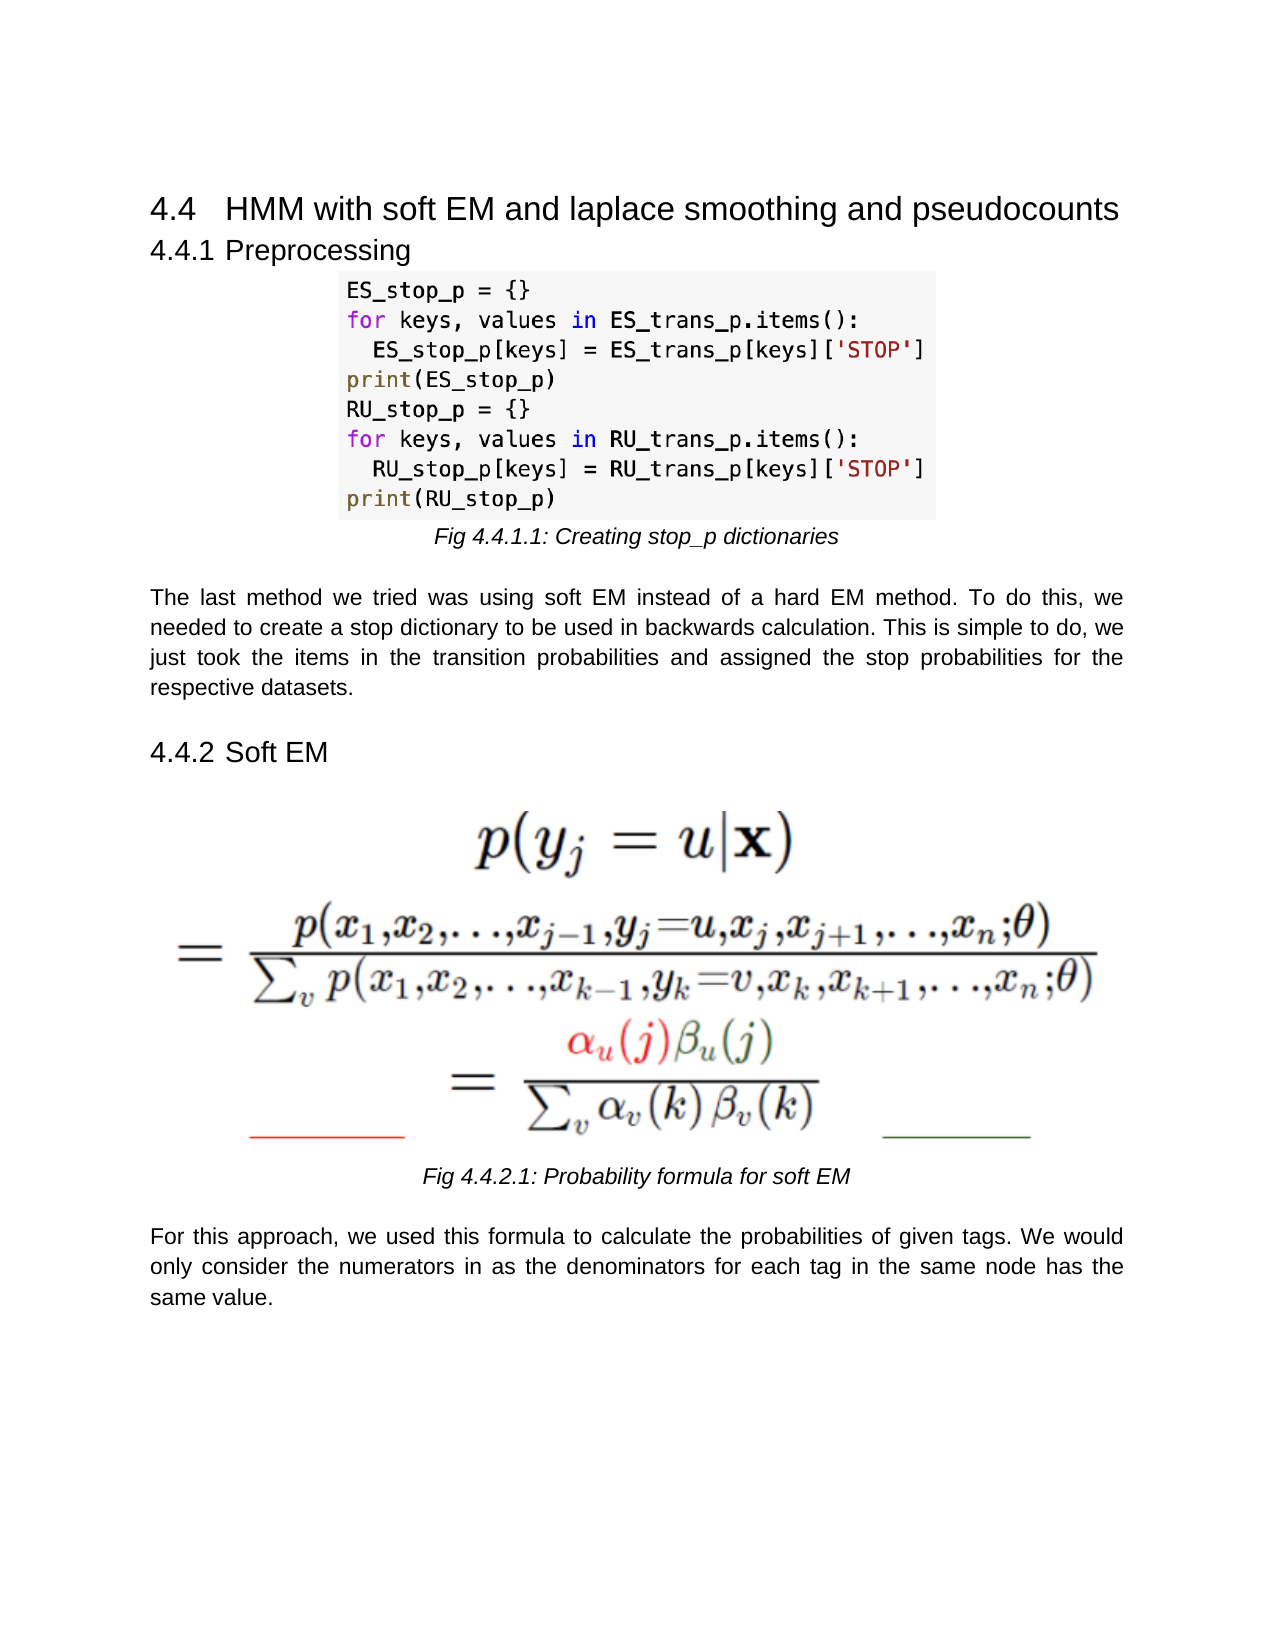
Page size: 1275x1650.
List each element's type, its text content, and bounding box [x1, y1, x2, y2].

text The last method we tried was using soft EM instead of a hard EM method. To do this, we needed to create a stop dictionary to be used in backwards calculation. This is simple to do, we just took the items in the transition probabilities and assigned the stop probabilities for the respective datasets. [150, 584, 1125, 701]
text 4.4.1 Preprocessing [150, 233, 1125, 266]
text Fig 4.4.1.1: Creating stop_p dictionaries [150, 523, 1125, 550]
text 4.4.2 Soft EM [150, 735, 1125, 768]
text 4.4 HMM with soft EM and laplace smoothing and pseudocounts [150, 188, 1125, 227]
text For this approach, we used this formula to calculate the probabilities of given tags. We would only consider the numerators in as the denominators for each tag in the same node has the same value. [150, 1223, 1125, 1310]
picture [174, 811, 1101, 1159]
text Fig 4.4.2.1: Probability formula for soft EM [150, 1163, 1125, 1189]
picture [338, 271, 937, 520]
